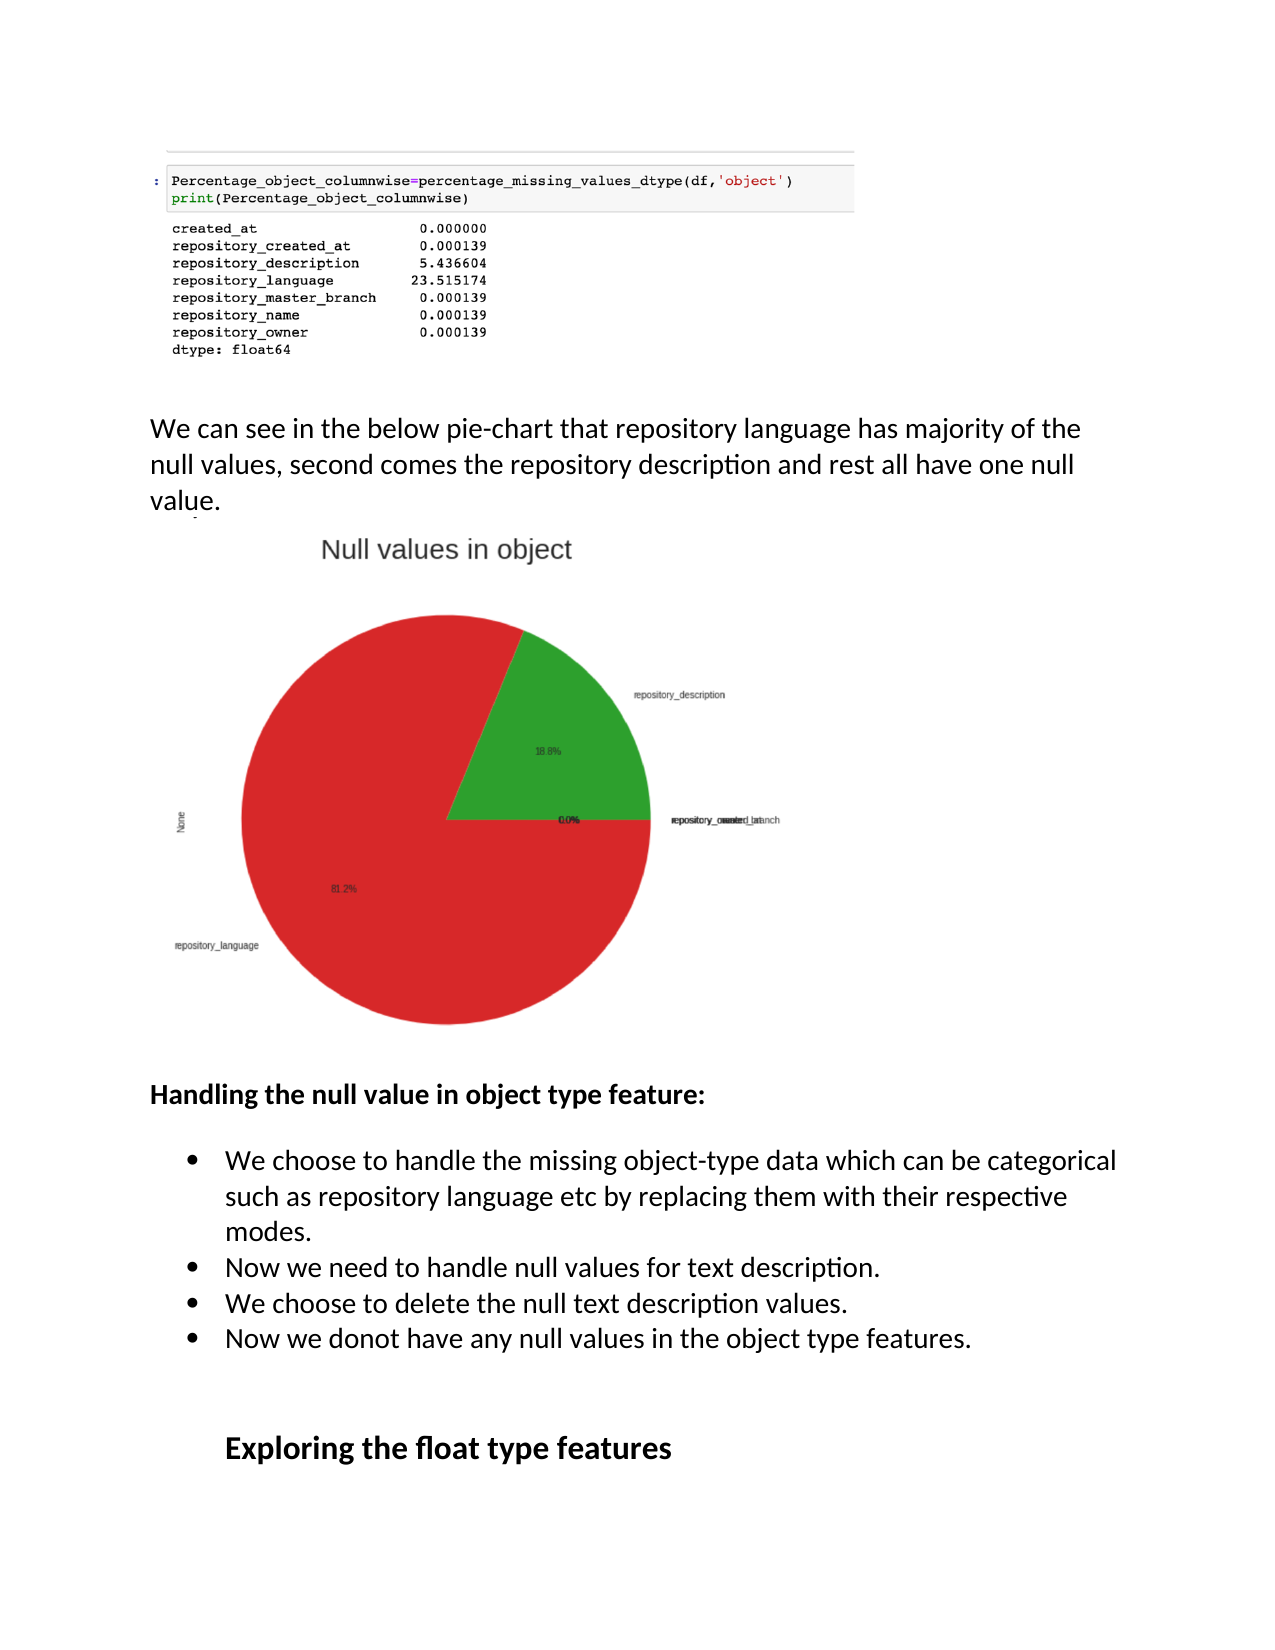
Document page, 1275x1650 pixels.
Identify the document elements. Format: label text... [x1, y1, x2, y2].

text Exploring the float type features [150, 1427, 1125, 1468]
list Now we need to handle null values for text description. [187, 1249, 1125, 1285]
text We can see in the below pie-chart that repository language has majority of the null values, second comes the repository description and rest all have one null value. [150, 411, 1125, 517]
picture [150, 150, 855, 375]
picture [150, 517, 823, 1041]
list Now we donot have any null values in the object type features. [187, 1320, 1125, 1356]
list We choose to handle the missing object-type data which can be categorical such as repository language etc by replacing them with their respective modes. [187, 1142, 1125, 1249]
list We choose to delete the null text description values. [187, 1285, 1125, 1320]
text Handling the null value in object type feature: [150, 1076, 1125, 1112]
